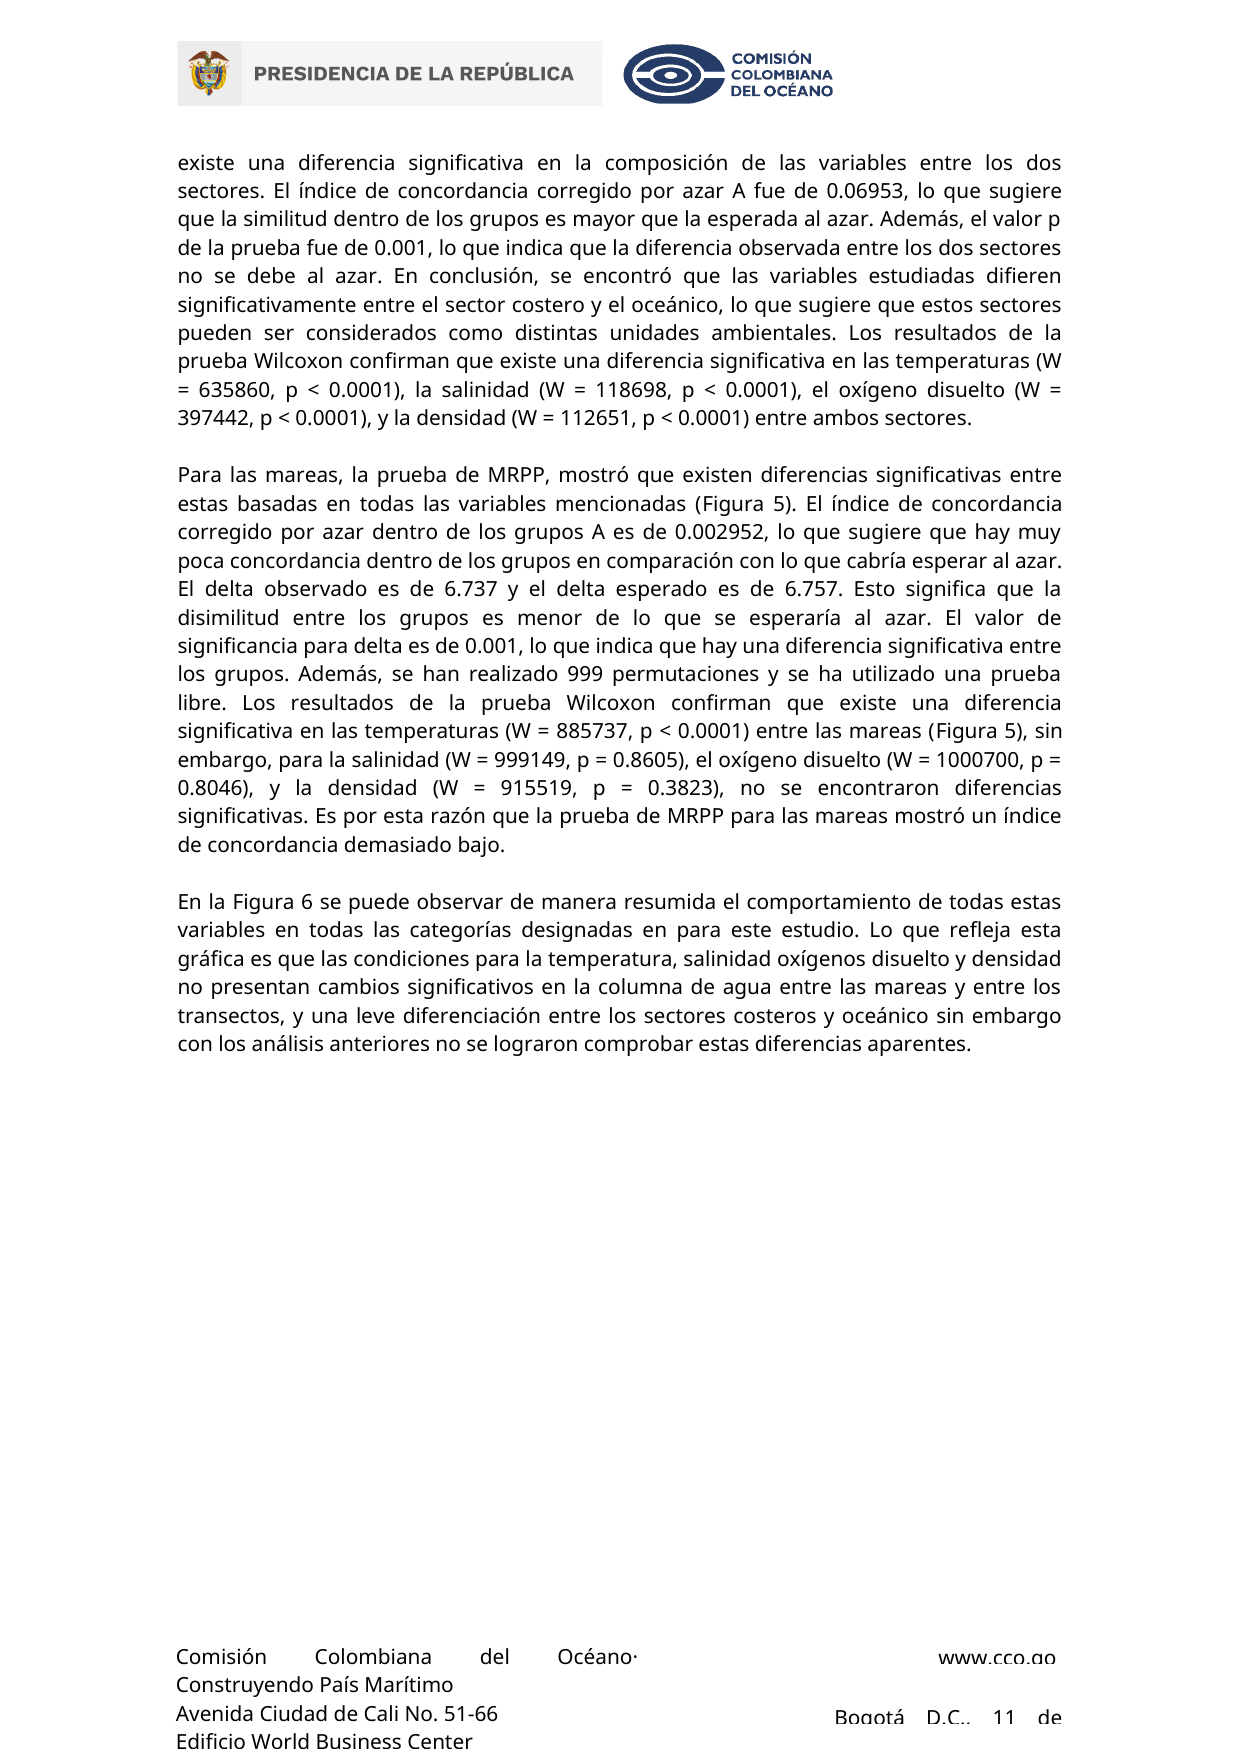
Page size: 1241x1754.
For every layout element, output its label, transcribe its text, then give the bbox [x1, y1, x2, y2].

text En la Figura 6 se puede observar de manera resumida el comportamiento de todas estas variables en todas las categorías designadas en para este estudio. Lo que refleja esta gráfica es que las condiciones para la temperatura, salinidad oxígenos disuelto y densidad no presentan cambios significativos en la columna de agua entre las mareas y entre los transectos, y una leve diferenciación entre los sectores costeros y oceánico sin embargo con los análisis anteriores no se lograron comprobar estas diferencias aparentes. [177, 887, 1063, 1058]
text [177, 148, 1063, 432]
picture [642, 42, 824, 107]
picture [177, 41, 603, 106]
text Para las mareas, la prueba de MRPP, mostró que existen diferencias significativas entre estas basadas en todas las variables mencionadas (Figura 5). El índice de concordancia corregido por azar dentro de los grupos A es de 0.002952, lo que sugiere que hay muy poca concordancia dentro de los grupos en comparación con lo que cabría esperar al azar. El delta observado es de 6.737 y el delta esperado es de 6.757. Esto significa que la disimilitud entre los grupos es menor de lo que se esperaría al azar. El valor de significancia para delta es de 0.001, lo que indica que hay una diferencia significativa entre los grupos. Además, se han realizado 999 permutaciones y se ha utilizado una prueba libre. Los resultados de la prueba Wilcoxon confirman que existe una diferencia significativa en las temperaturas (W = 885737, p < 0.0001) entre las mareas (Figura 5), sin embargo, para la salinidad (W = 999149, p = 0.8605), el oxígeno disuelto (W = 1000700, p = 0.8046), y la densidad (W = 915519, p = 0.3823), no se encontraron diferencias significativas. Es por esta razón que la prueba de MRPP para las mareas mostró un índice de concordancia demasiado bajo. [177, 460, 1063, 858]
